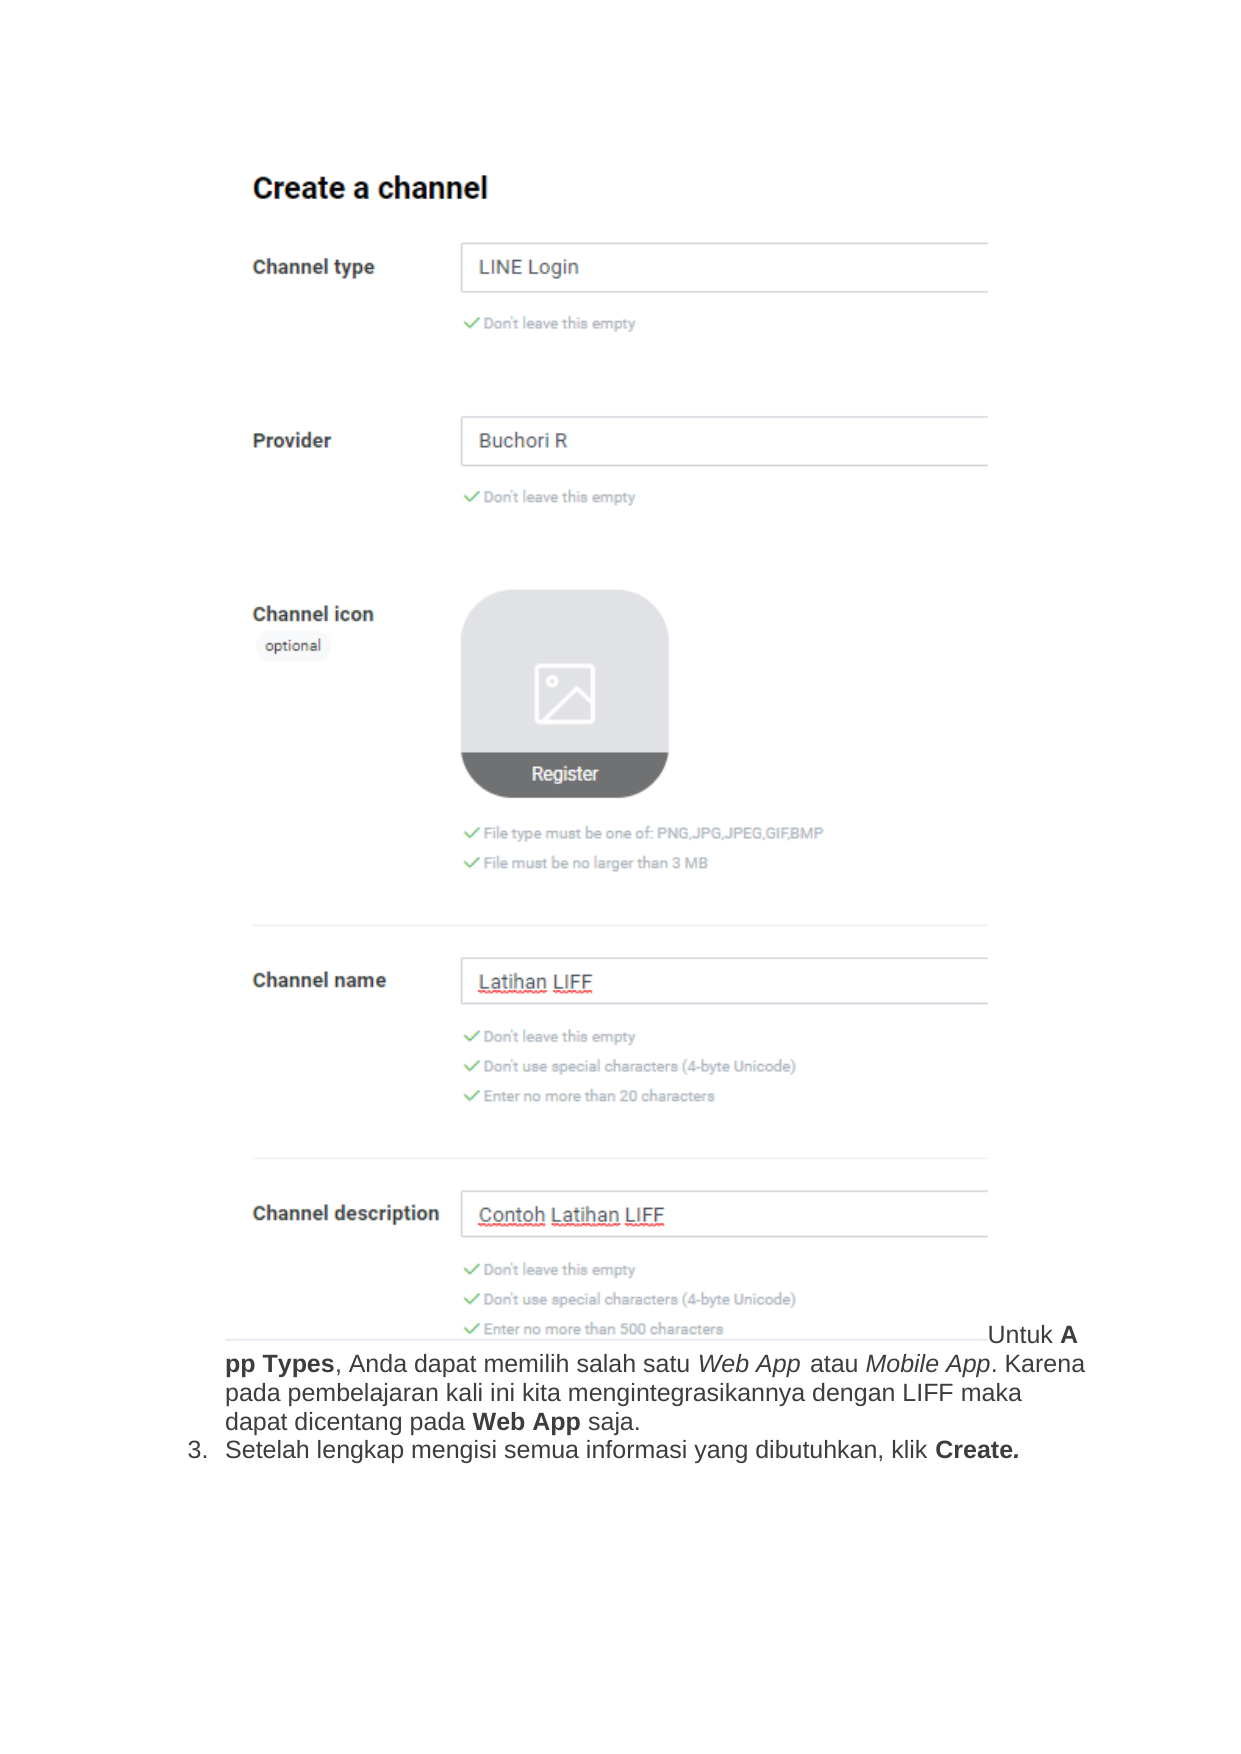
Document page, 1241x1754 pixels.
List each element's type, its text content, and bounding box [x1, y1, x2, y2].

list Setelah lengkap mengisi semua informasi yang dibutuhkan, klik Create. [187, 1435, 1090, 1464]
picture [225, 150, 988, 1344]
